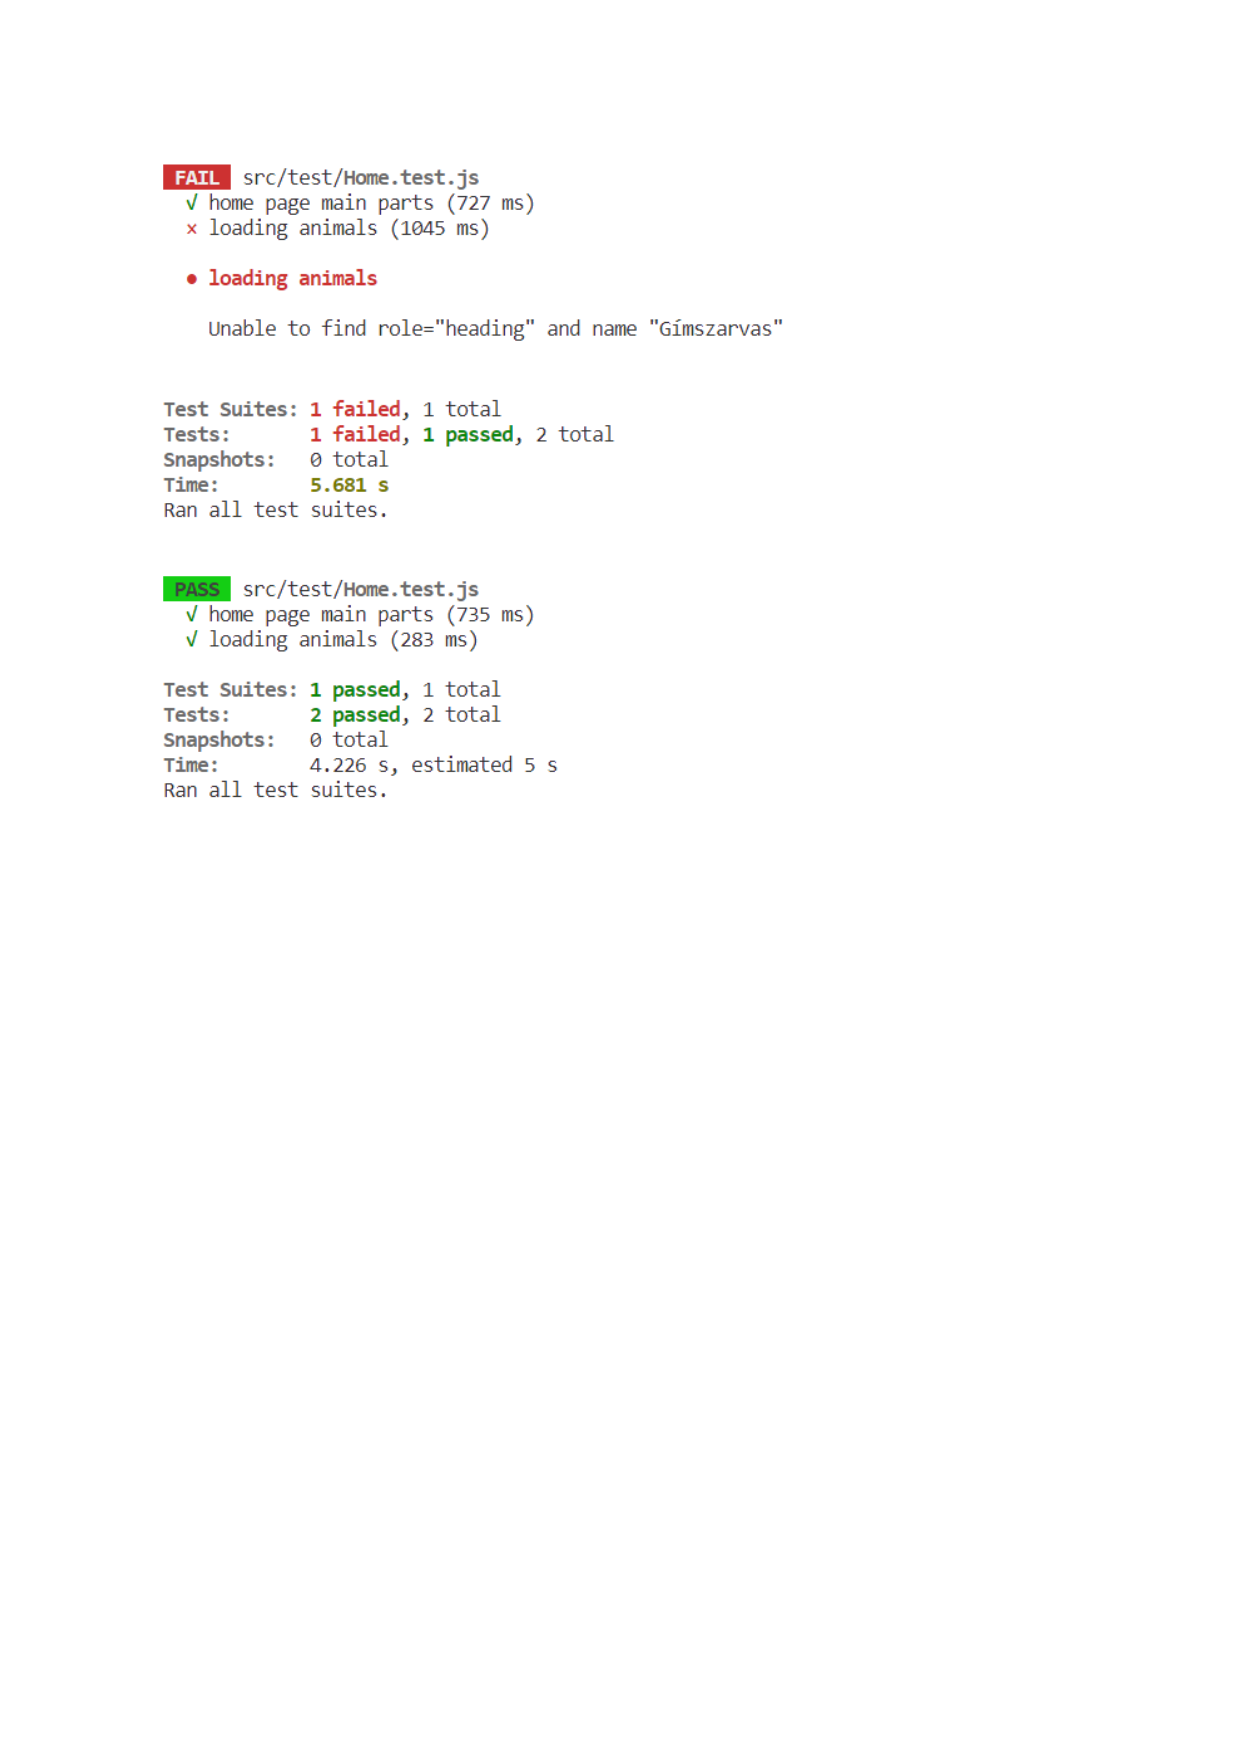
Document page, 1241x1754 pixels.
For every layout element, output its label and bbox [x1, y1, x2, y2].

picture [147, 560, 674, 816]
picture [147, 147, 846, 361]
picture [147, 385, 647, 536]
